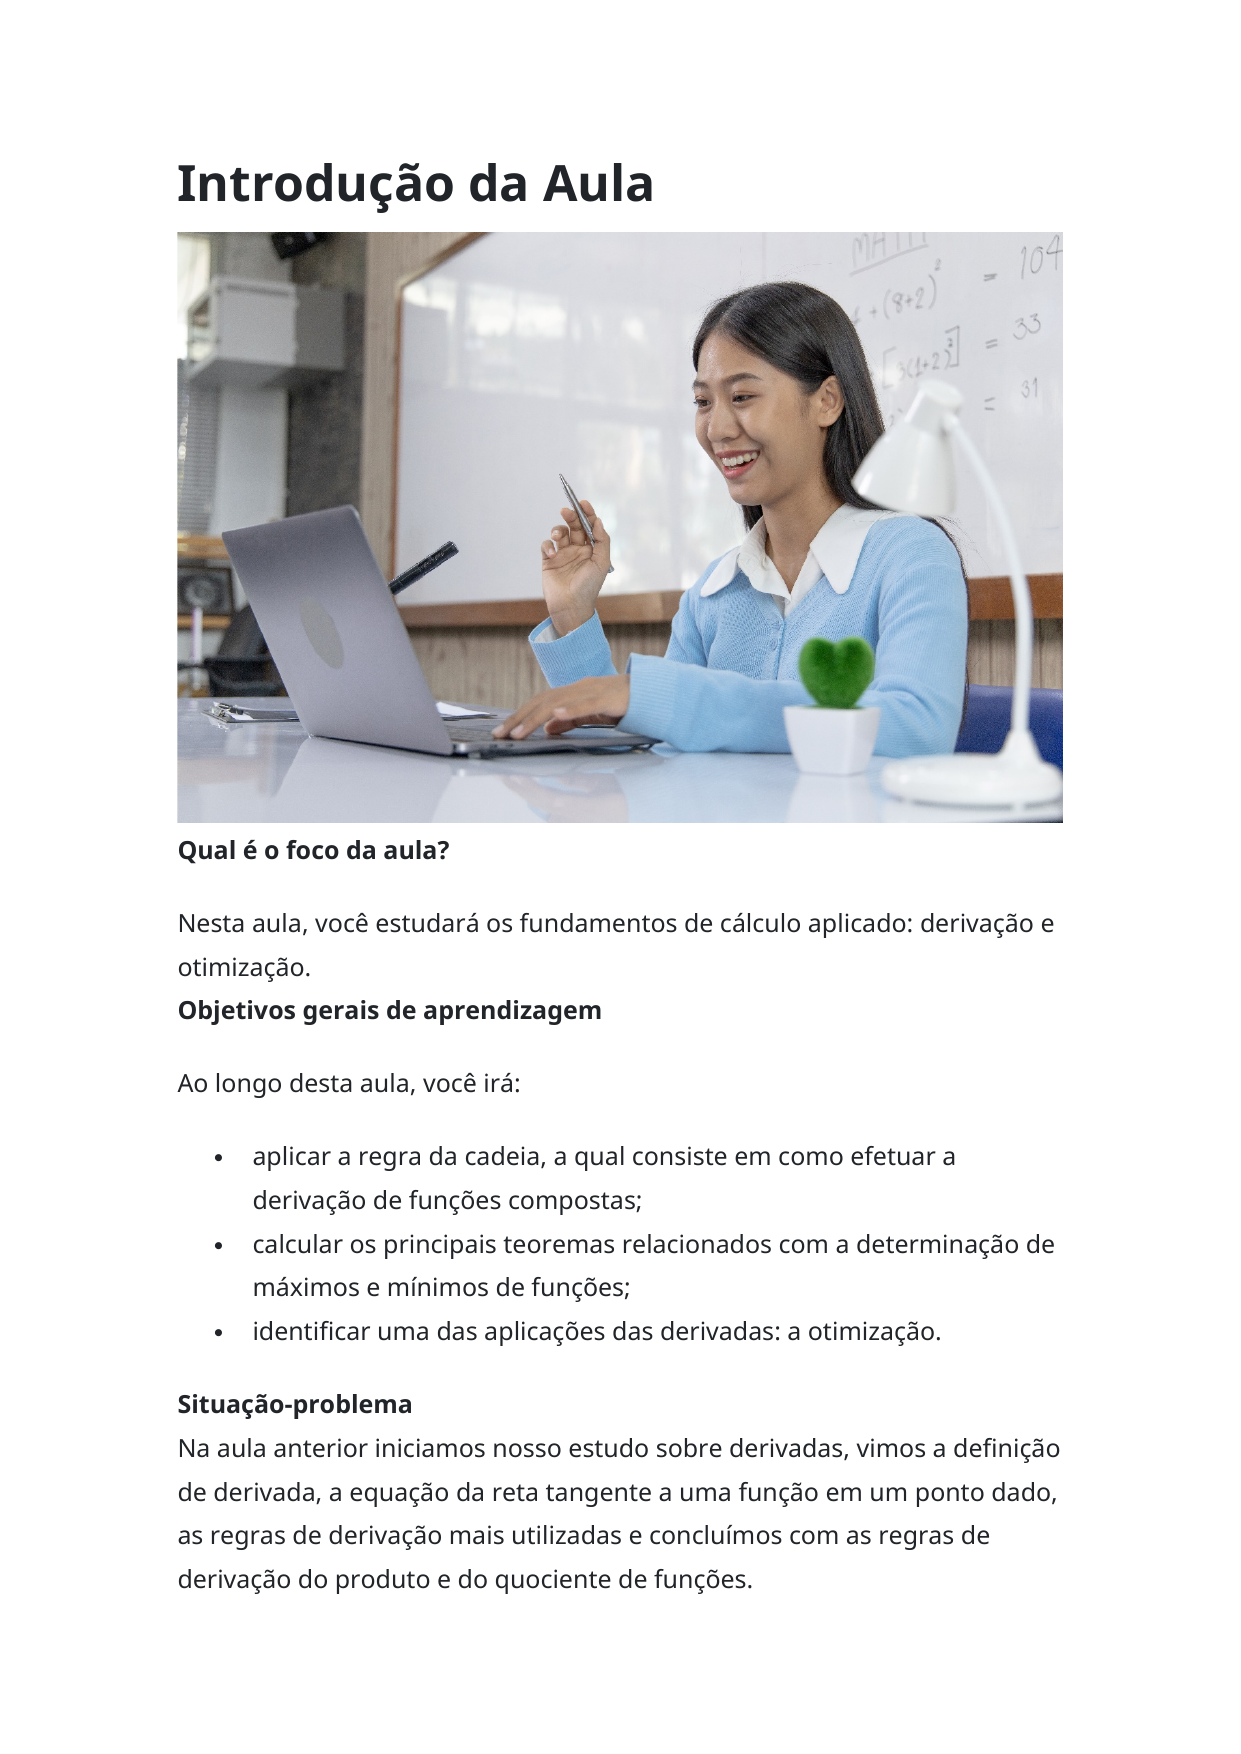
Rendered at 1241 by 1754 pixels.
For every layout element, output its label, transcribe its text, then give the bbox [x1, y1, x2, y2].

list identificar uma das aplicações das derivadas: a otimização. [215, 1304, 1063, 1348]
list calcular os principais teoremas relacionados com a determinação de máximos e mínimos de funções; [215, 1217, 1063, 1304]
text Qual é o foco da aula? [177, 823, 1063, 867]
list aplicar a regra da cadeia, a qual consiste em como efetuar a derivação de funções compostas; [215, 1129, 1063, 1217]
text Nesta aula, você estudará os fundamentos de cálculo aplicado: derivação e otimização. [177, 896, 1063, 983]
text Ao longo desta aula, você irá: [177, 1056, 1063, 1100]
text Objetivos gerais de aprendizagem [177, 983, 1063, 1027]
picture [177, 232, 1063, 823]
text Situação-problema [177, 1377, 1063, 1421]
text Introdução da Aula [177, 148, 1063, 216]
text Na aula anterior iniciamos nosso estudo sobre derivadas, vimos a definição de derivada, a equação da reta tangente a uma função em um ponto dado, as regras de derivação mais utilizadas e concluímos com as regras de derivação do produto e do quociente de funções. [177, 1421, 1063, 1596]
